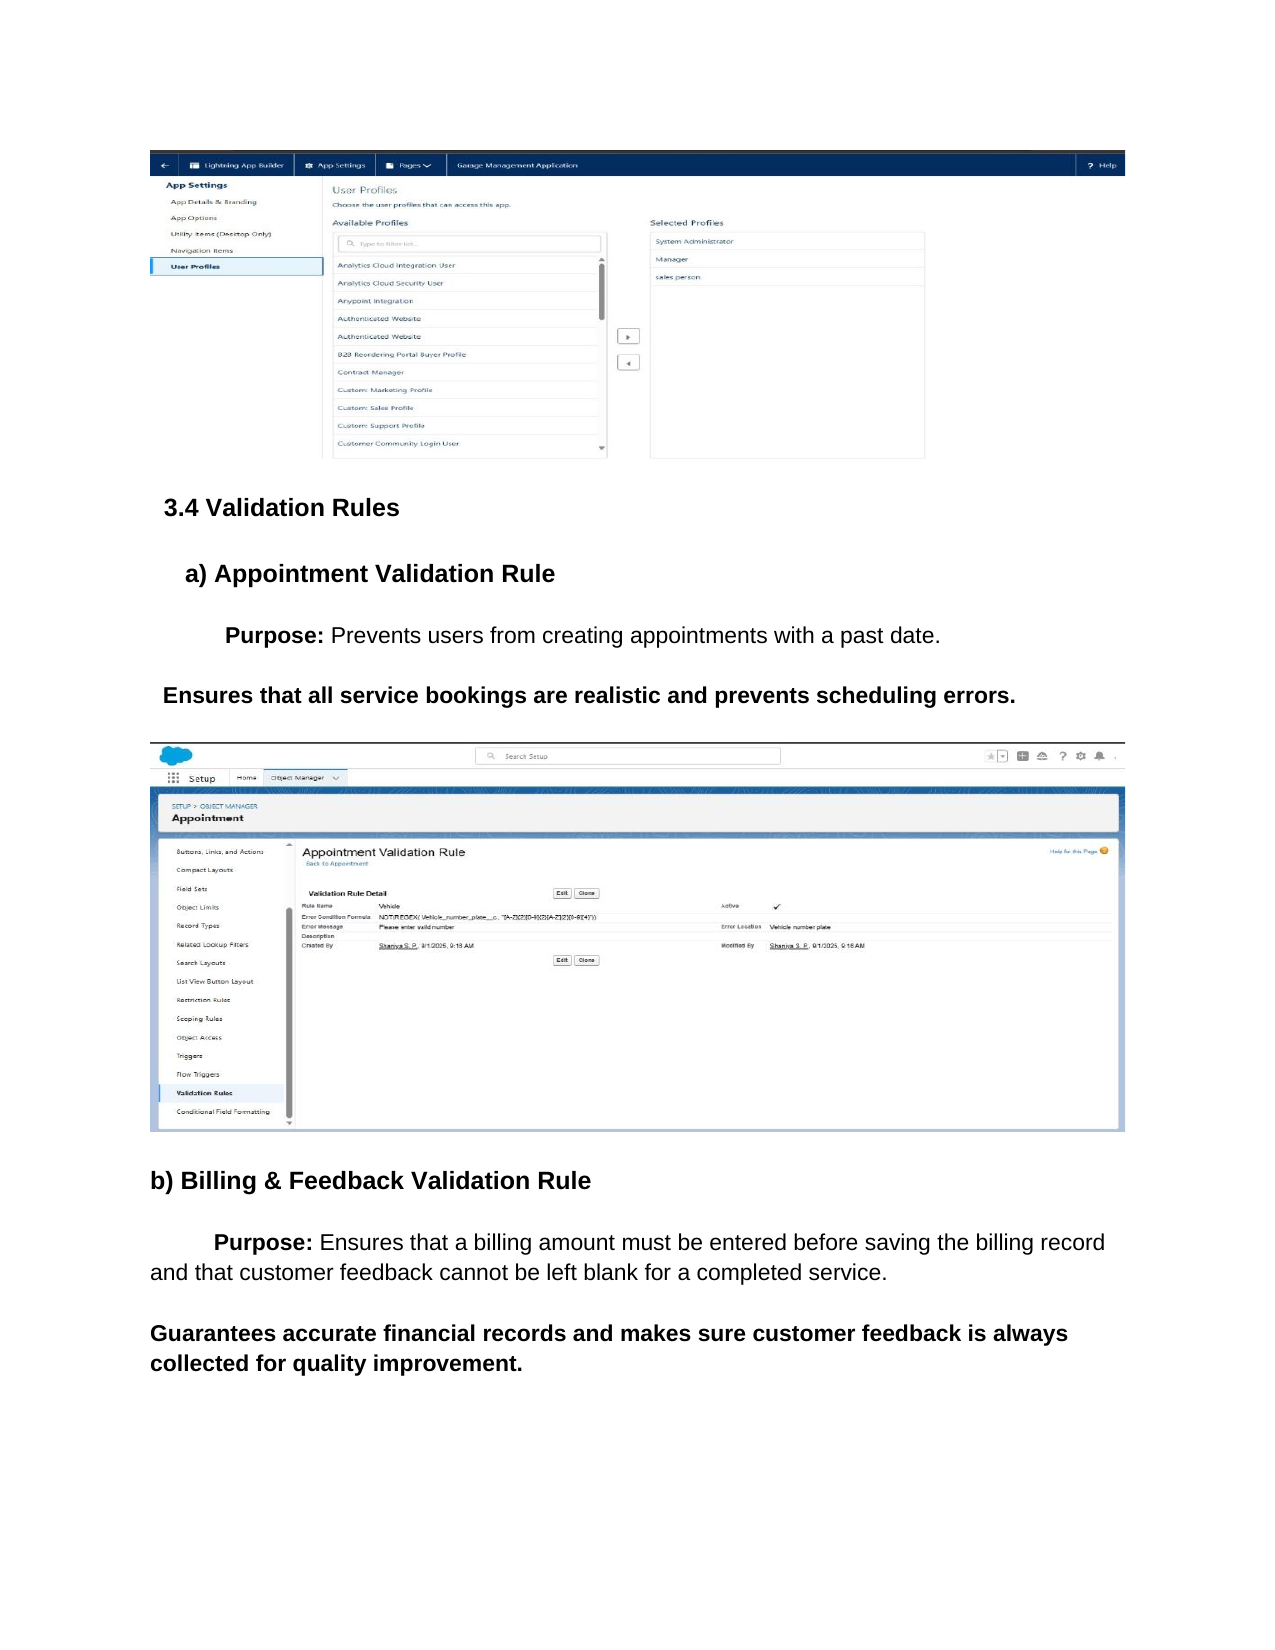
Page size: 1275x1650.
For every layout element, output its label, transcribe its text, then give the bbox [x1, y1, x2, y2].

text Purpose: Prevents users from creating appointments with a past date. [150, 622, 1125, 648]
text Ensures that all service bookings are realistic and prevents scheduling errors. [150, 682, 1125, 709]
text Guarantees accurate financial records and makes sure customer feedback is always collected for quality improvement. [150, 1319, 1125, 1376]
text b) Billing & Feedback Validation Rule [150, 1166, 1125, 1194]
picture [150, 742, 1125, 1132]
picture [150, 150, 1125, 459]
text Purpose: Ensures that a billing amount must be entered before saving the billing record and that customer feedback cannot be left blank for a completed service. [150, 1229, 1125, 1286]
text a) Appointment Validation Rule [150, 559, 1125, 587]
text 3.4 Validation Rules [150, 493, 1125, 521]
